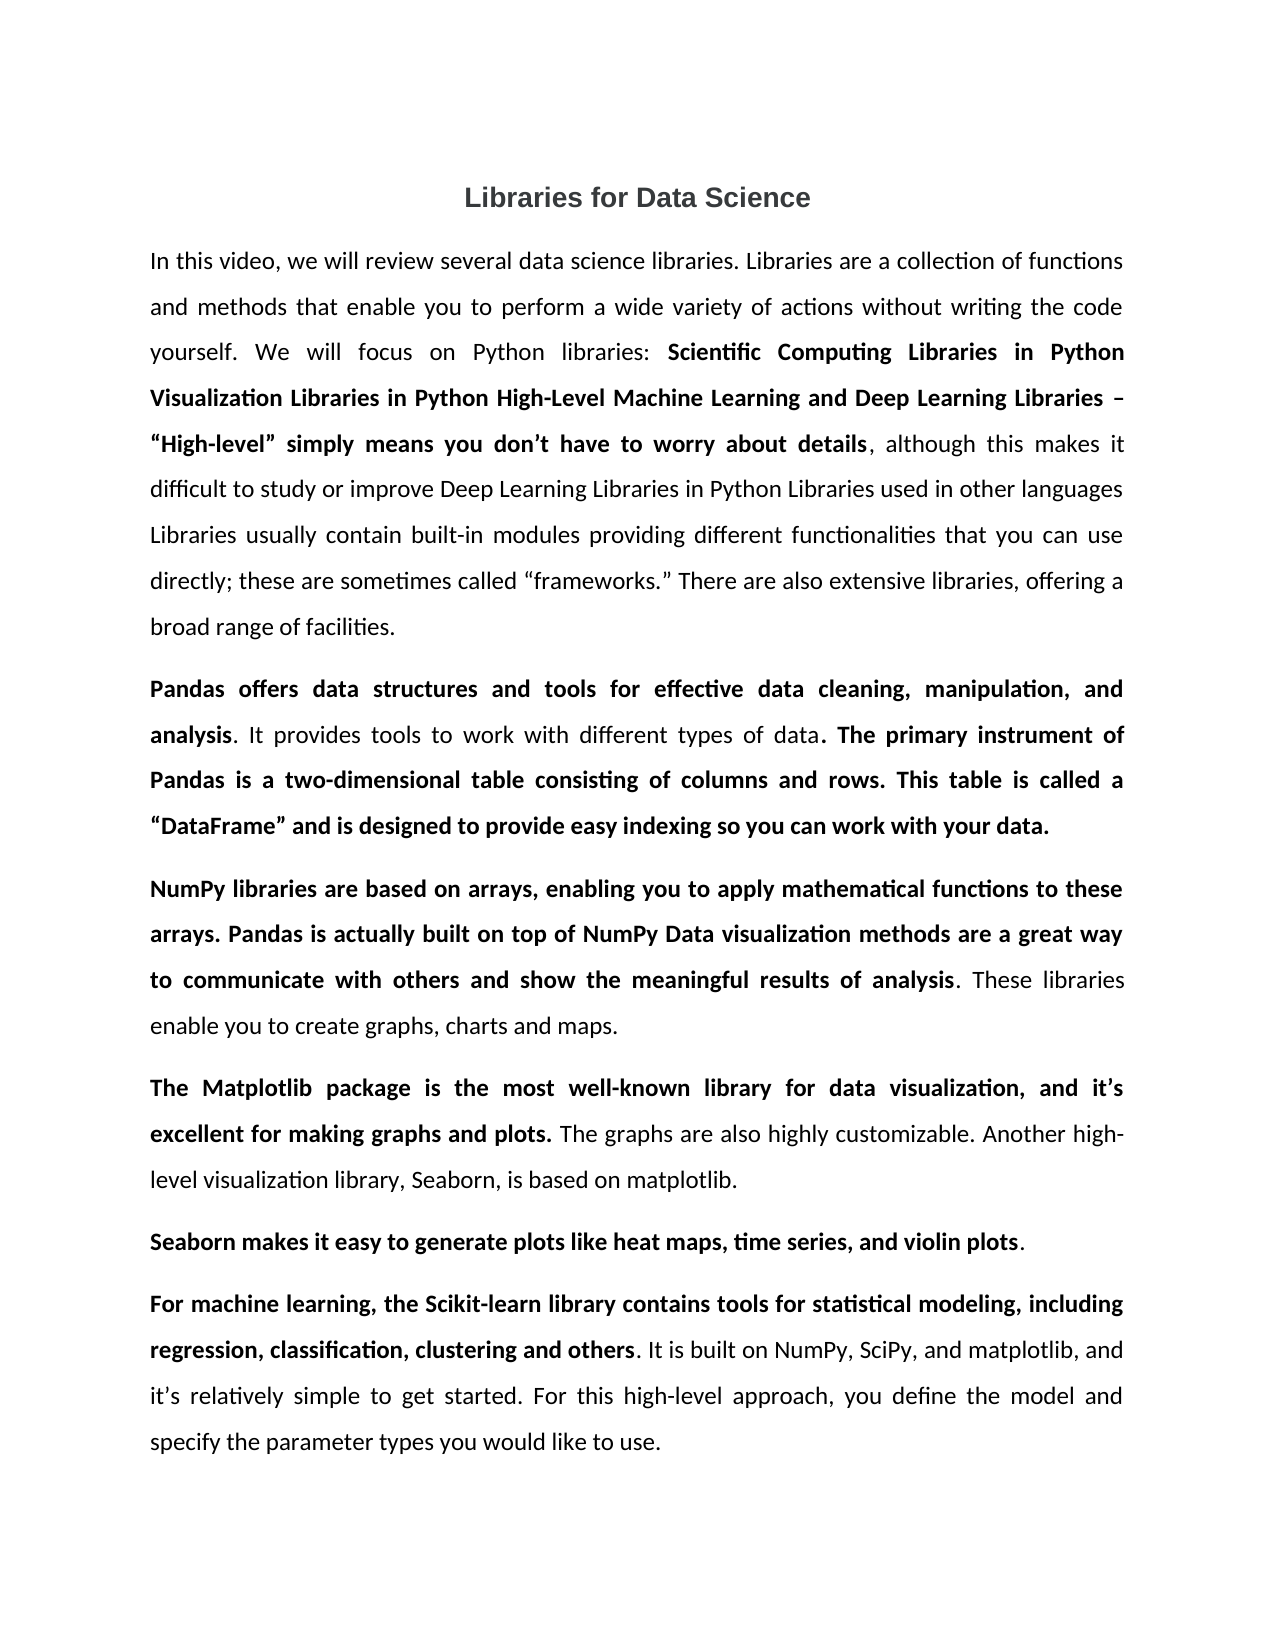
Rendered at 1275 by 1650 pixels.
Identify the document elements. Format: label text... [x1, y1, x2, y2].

text Pandas offers data structures and tools for effective data cleaning, manipulation, and analysis. It provides tools to work with different types of data. The primary instrument of Pandas is a two-dimensional table consisting of columns and rows. This table is called a “DataFrame” and is designed to provide easy indexing so you can work with your data. [150, 673, 1125, 841]
text For machine learning, the Scikit-learn library contains tools for statistical modeling, including regression, classification, clustering and others. It is built on NumPy, SciPy, and matplotlib, and it’s relatively simple to get started. For this high-level approach, you define the model and specify the parameter types you would like to use. [150, 1288, 1125, 1456]
text Seaborn makes it easy to generate plots like heat maps, time series, and violin plots. [150, 1226, 1125, 1257]
text NumPy libraries are based on arrays, enabling you to apply mathematical functions to these arrays. Pandas is actually built on top of NumPy Data visualization methods are a great way to communicate with others and show the meaningful results of analysis. These libraries enable you to create graphs, charts and maps. [150, 873, 1125, 1040]
text Libraries for Data Science [150, 181, 1125, 214]
text The Matplotlib package is the most well-known library for data visualization, and it’s excellent for making graphs and plots. The graphs are also highly customizable. Another high-level visualization library, Seaborn, is based on matplotlib. [150, 1072, 1125, 1194]
text In this video, we will review several data science libraries. Libraries are a collection of functions and methods that enable you to perform a wide variety of actions without writing the code yourself. We will focus on Python libraries: Scientific Computing Libraries in Python Visualization Libraries in Python High-Level Machine Learning and Deep Learning Libraries – “High-level” simply means you don’t have to worry about details, although this makes it difficult to study or improve Deep Learning Libraries in Python Libraries used in other languages Libraries usually contain built-in modules providing different functionalities that you can use directly; these are sometimes called “frameworks.” There are also extensive libraries, offering a broad range of facilities. [150, 245, 1125, 641]
